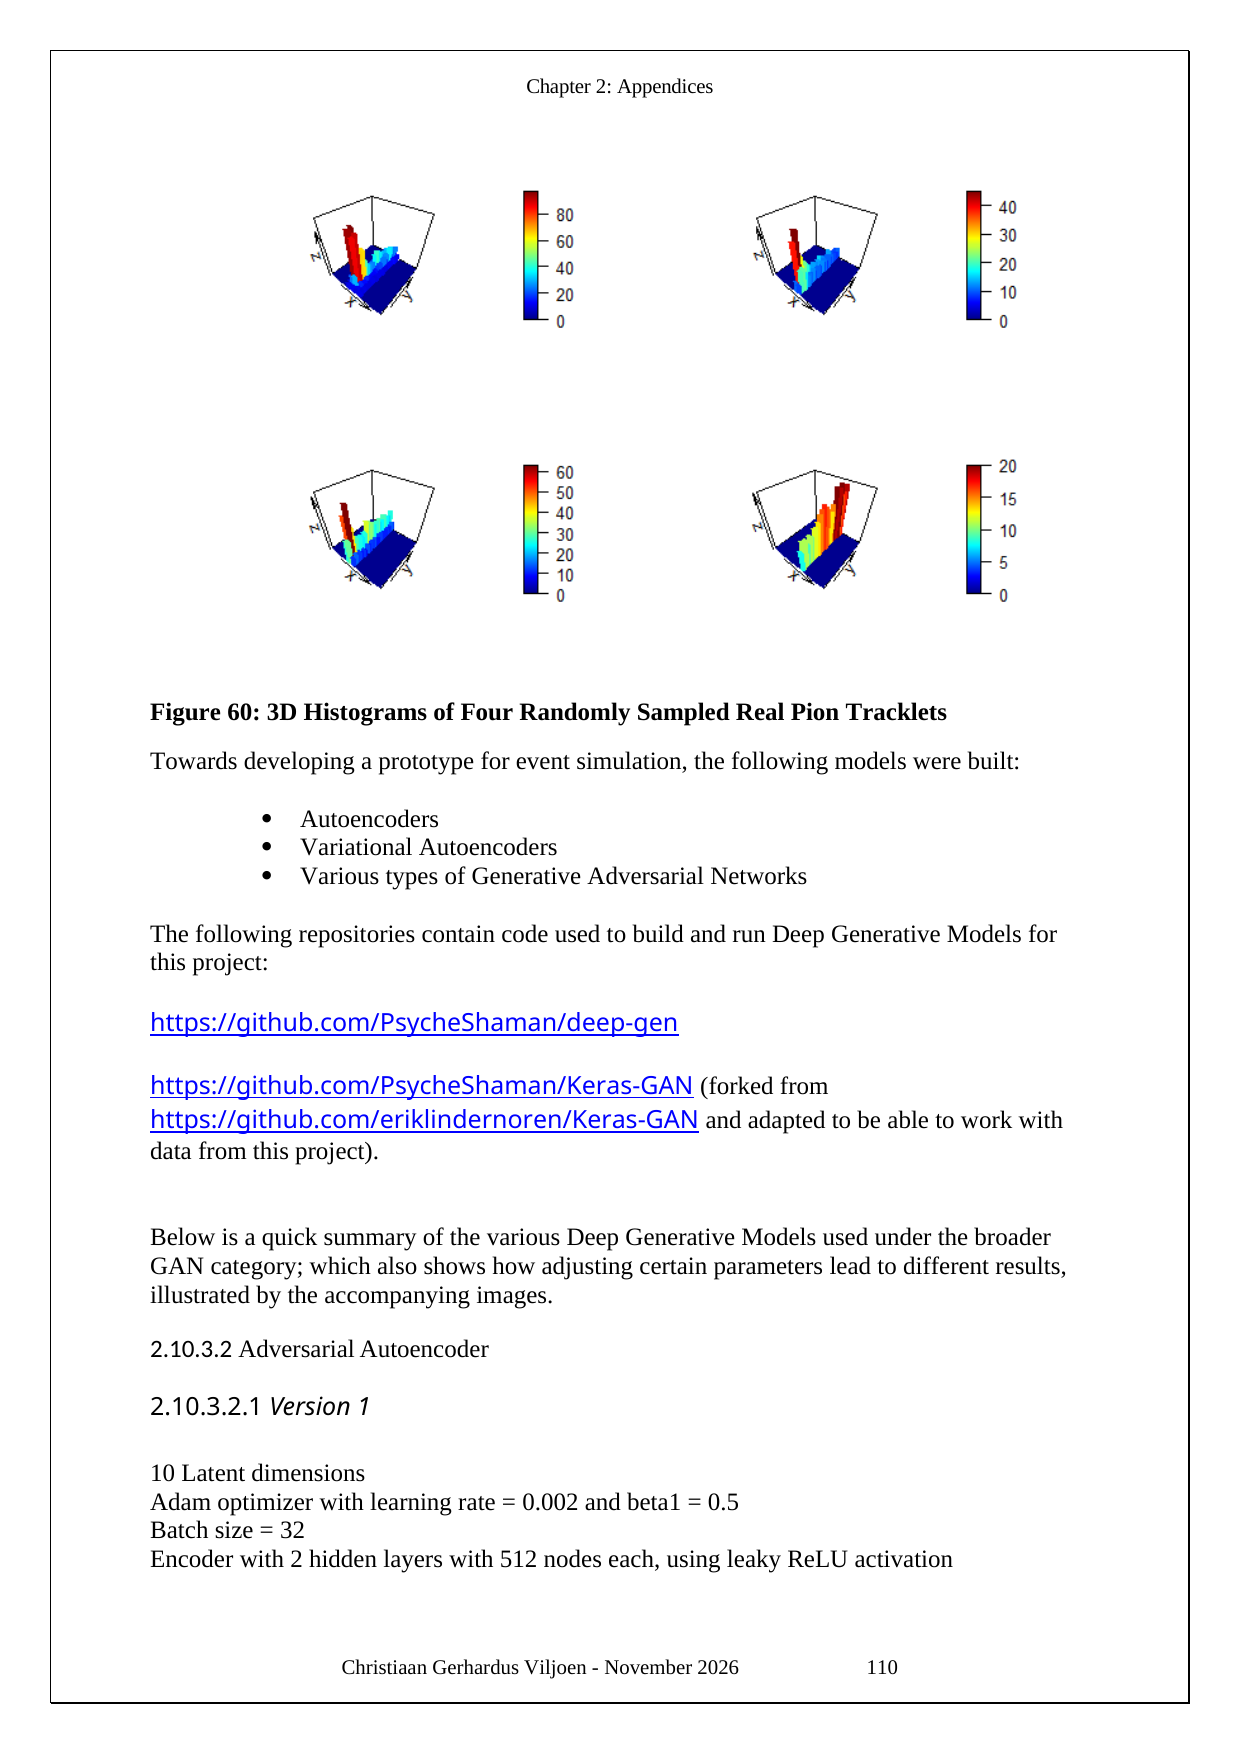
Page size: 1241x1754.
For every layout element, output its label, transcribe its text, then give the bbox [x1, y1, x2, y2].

picture [150, 150, 1036, 697]
list Autoencoders [262, 804, 1089, 832]
subtitle Version 1 [150, 1389, 1089, 1423]
list Various types of Generative Adversarial Networks [262, 861, 1089, 890]
text https://github.com/PsycheShaman/deep-gen [150, 1005, 1089, 1039]
text The following repositories contain code used to build and run Deep Generative Models for this project: [150, 919, 1089, 976]
text https://github.com/PsycheShaman/Keras-GAN (forked from https://github.com/eriklindernoren/Keras-GAN and adapted to be able to work with data from this project). [150, 1068, 1089, 1165]
text Towards developing a prototype for event simulation, the following models were built: [150, 746, 1089, 775]
text Encoder with 2 hidden layers with 512 nodes each, using leaky ReLU activation [150, 1544, 1089, 1573]
text Batch size = 32 [150, 1516, 1089, 1544]
text Below is a quick summary of the various Deep Generative Models used under the broader GAN category; which also shows how adjusting certain parameters lead to different results, illustrated by the accompanying images. [150, 1222, 1089, 1308]
text Adam optimizer with learning rate = 0.002 and beta1 = 0.5 [150, 1487, 1089, 1516]
text 10 Latent dimensions [150, 1458, 1089, 1487]
list Variational Autoencoders [262, 832, 1089, 861]
subtitle Adversarial Autoencoder [150, 1333, 1089, 1364]
